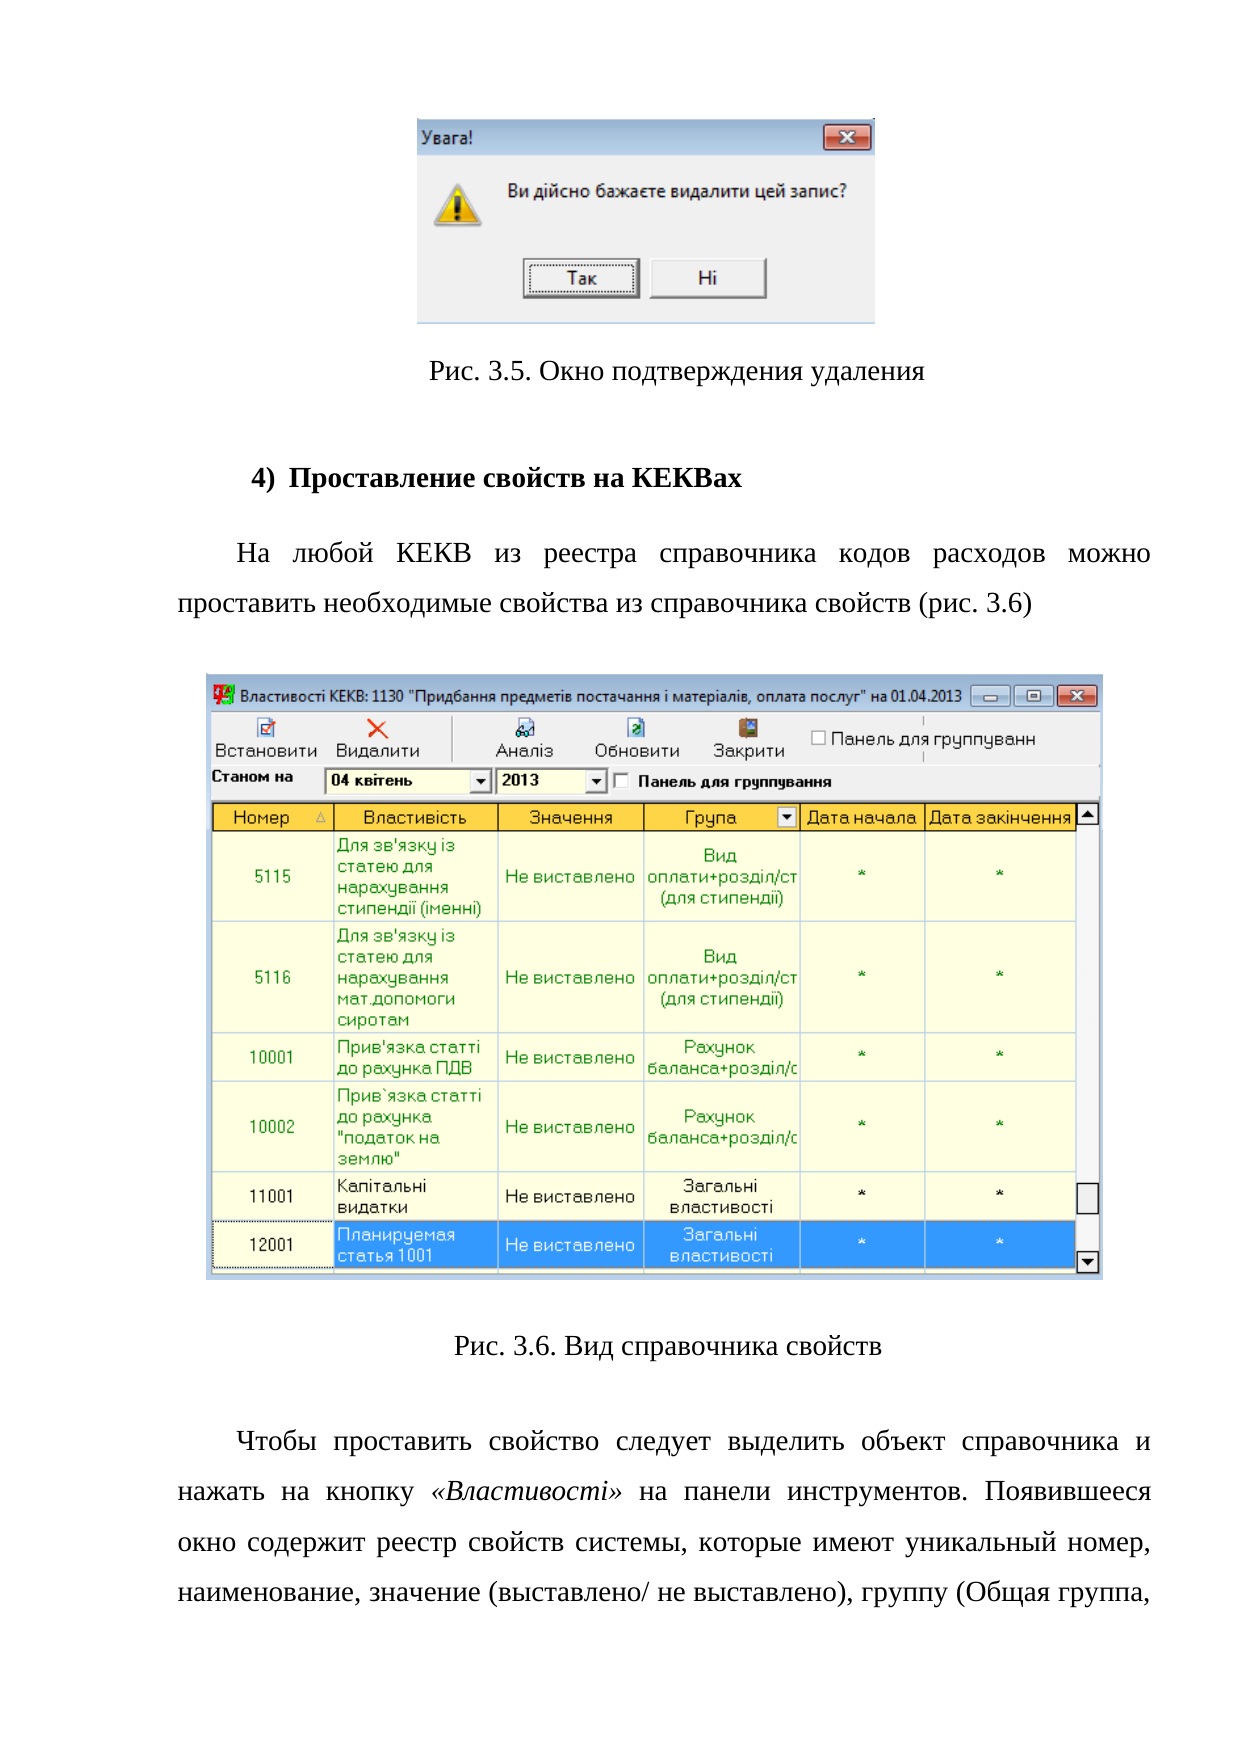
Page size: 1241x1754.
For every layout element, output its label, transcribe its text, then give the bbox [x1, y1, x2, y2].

subtitle Проставление свойств на КЕКВах [251, 460, 1152, 493]
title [177, 1423, 1152, 1608]
picture [417, 118, 875, 324]
title На любой КЕКВ из реестра справочника кодов расходов можно проставить необходимые свойства из справочника свойств (рис. 3.6) [177, 535, 1152, 619]
picture [206, 673, 1103, 1280]
